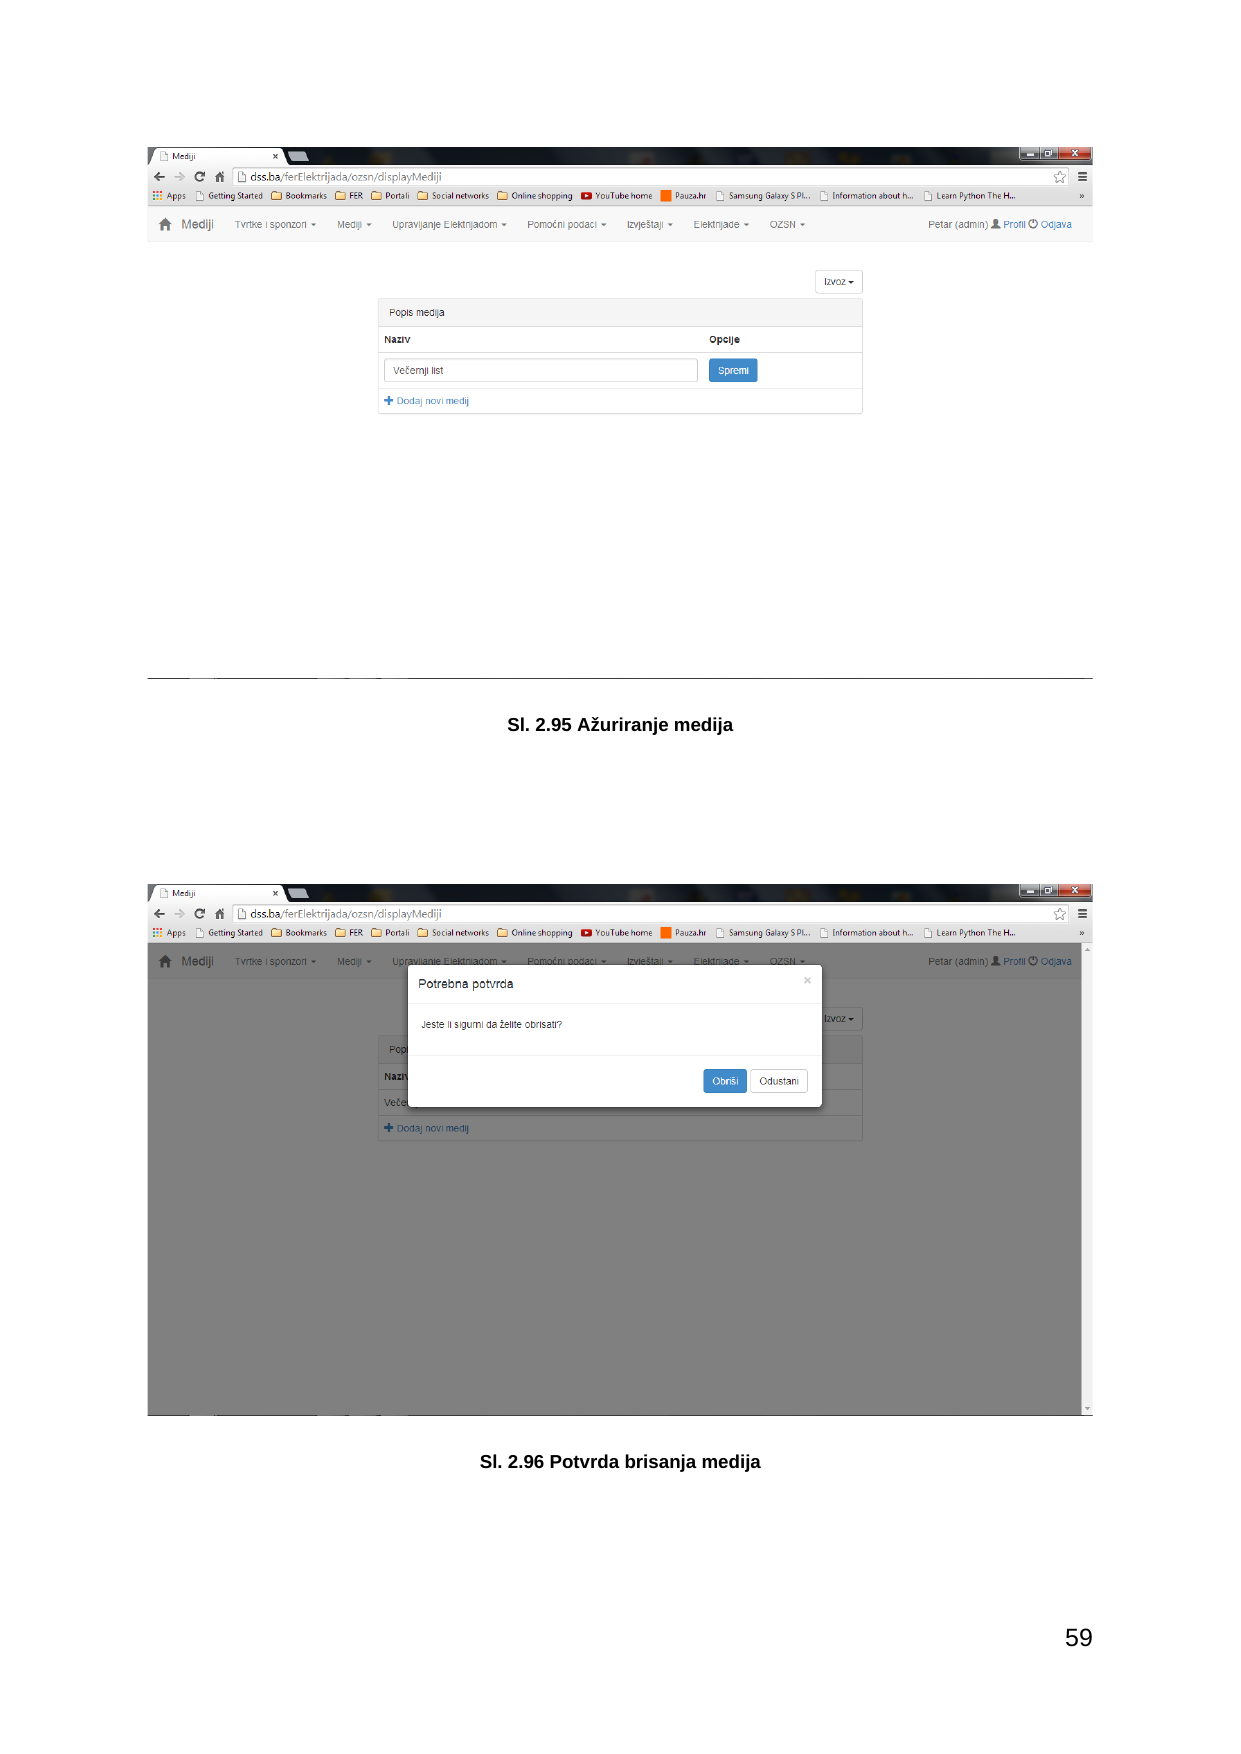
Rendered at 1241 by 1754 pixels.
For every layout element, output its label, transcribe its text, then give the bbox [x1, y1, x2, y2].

picture [147, 884, 1093, 1416]
picture [147, 147, 1093, 679]
text Sl. 2.95 Ažuriranje medija [148, 714, 1093, 736]
text Sl. 2.96 Potvrda brisanja medija [148, 1451, 1093, 1472]
